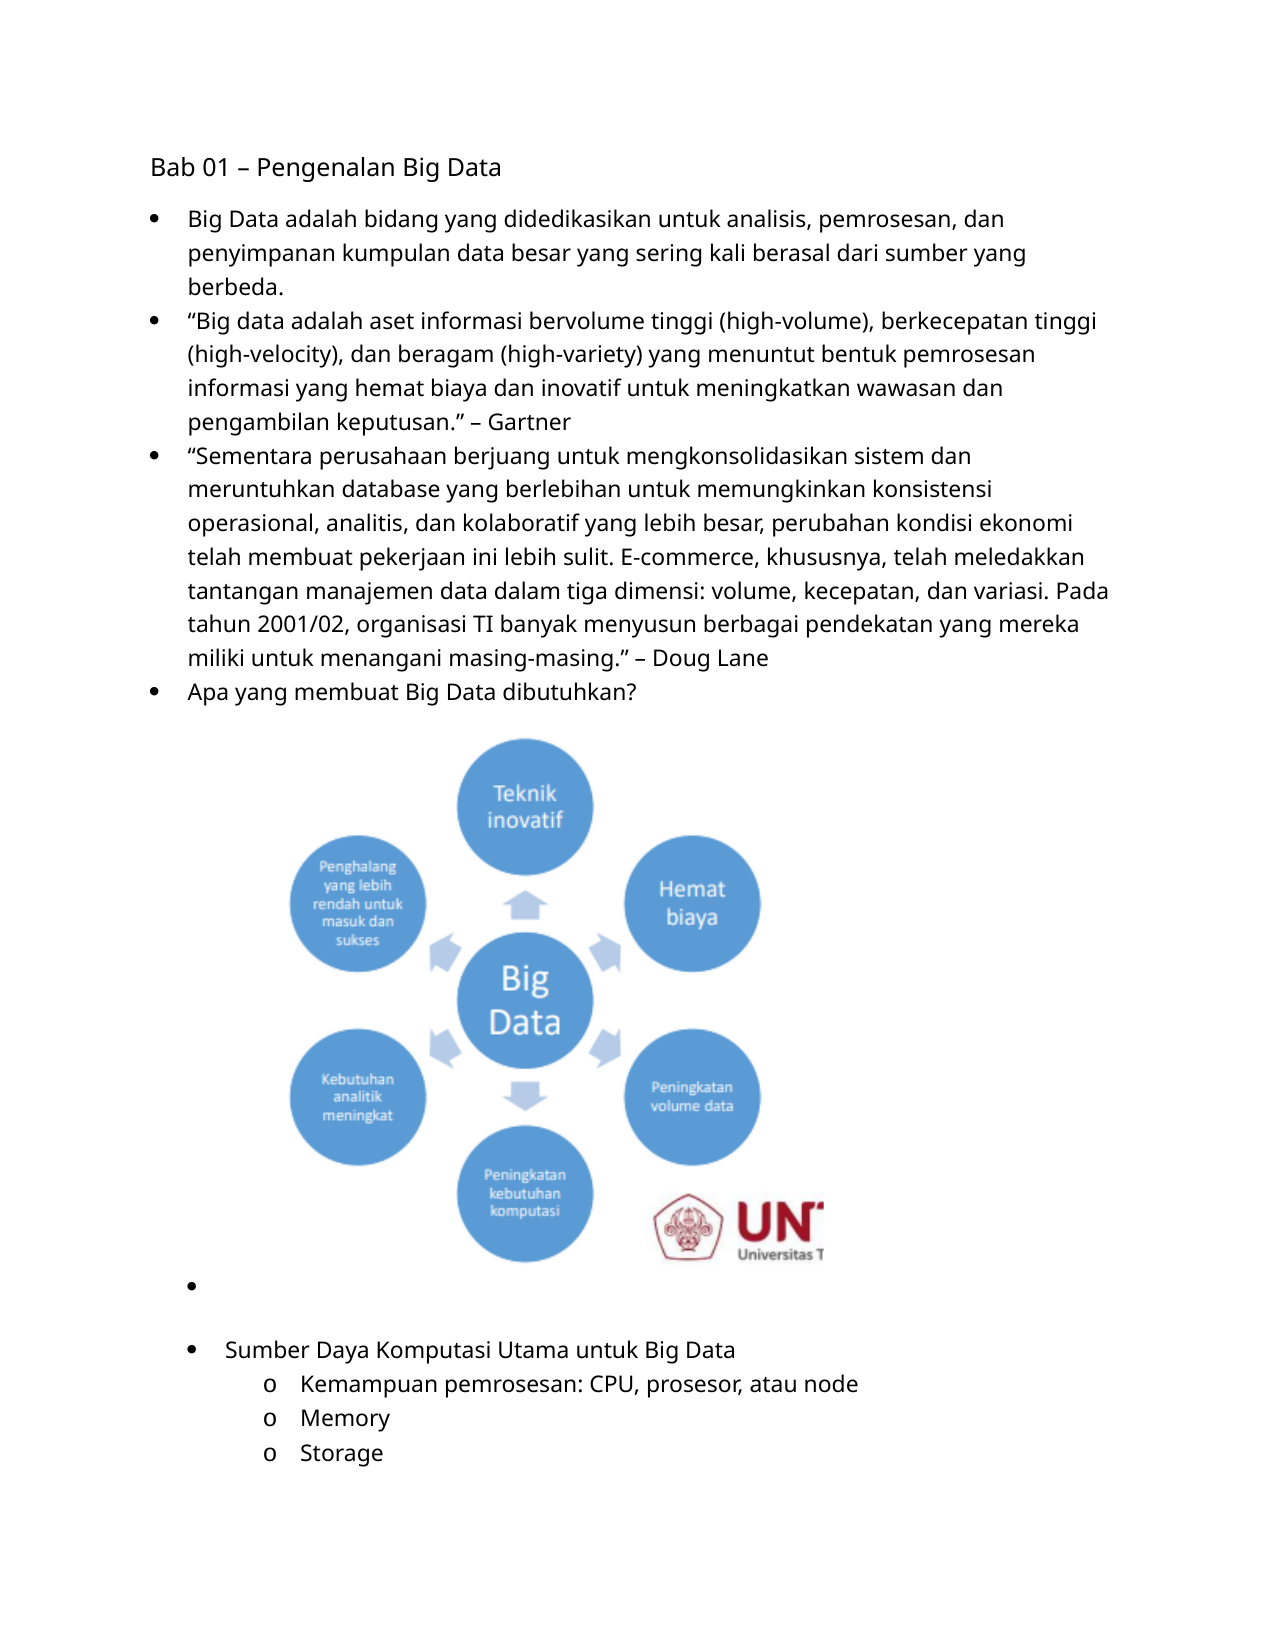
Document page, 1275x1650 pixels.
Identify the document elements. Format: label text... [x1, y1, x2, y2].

picture [225, 709, 824, 1296]
list Storage [262, 1437, 1125, 1468]
list Memory [262, 1402, 1125, 1434]
list “Sementara perusahaan berjuang untuk mengkonsolidasikan sistem dan meruntuhkan database yang berlebihan untuk memungkinkan konsistensi operasional, analitis, dan kolaboratif yang lebih besar, perubahan kondisi ekonomi telah membuat pekerjaan ini lebih sulit. E-commerce, khususnya, telah meledakkan tantangan manajemen data dalam tiga dimensi: volume, kecepatan, dan variasi. Pada tahun 2001/02, organisasi TI banyak menyusun berbagai pendekatan yang mereka miliki untuk menangani masing-masing.” – Doug Lane [150, 440, 1125, 673]
list Big Data adalah bidang yang didedikasikan untuk analisis, pemrosesan, dan penyimpanan kumpulan data besar yang sering kali berasal dari sumber yang berbeda. [150, 203, 1125, 302]
list Sumber Daya Komputasi Utama untuk Big Data [187, 1334, 1125, 1365]
text Bab 01 – Pengenalan Big Data [150, 150, 1125, 184]
list Apa yang membuat Big Data dibutuhkan? [150, 676, 1125, 707]
list “Big data adalah aset informasi bervolume tinggi (high-volume), berkecepatan tinggi (high-velocity), dan beragam (high-variety) yang menuntut bentuk pemrosesan informasi yang hemat biaya dan inovatif untuk meningkatkan wawasan dan pengambilan keputusan.” – Gartner [150, 305, 1125, 437]
list Kemampuan pemrosesan: CPU, prosesor, atau node [262, 1368, 1125, 1399]
